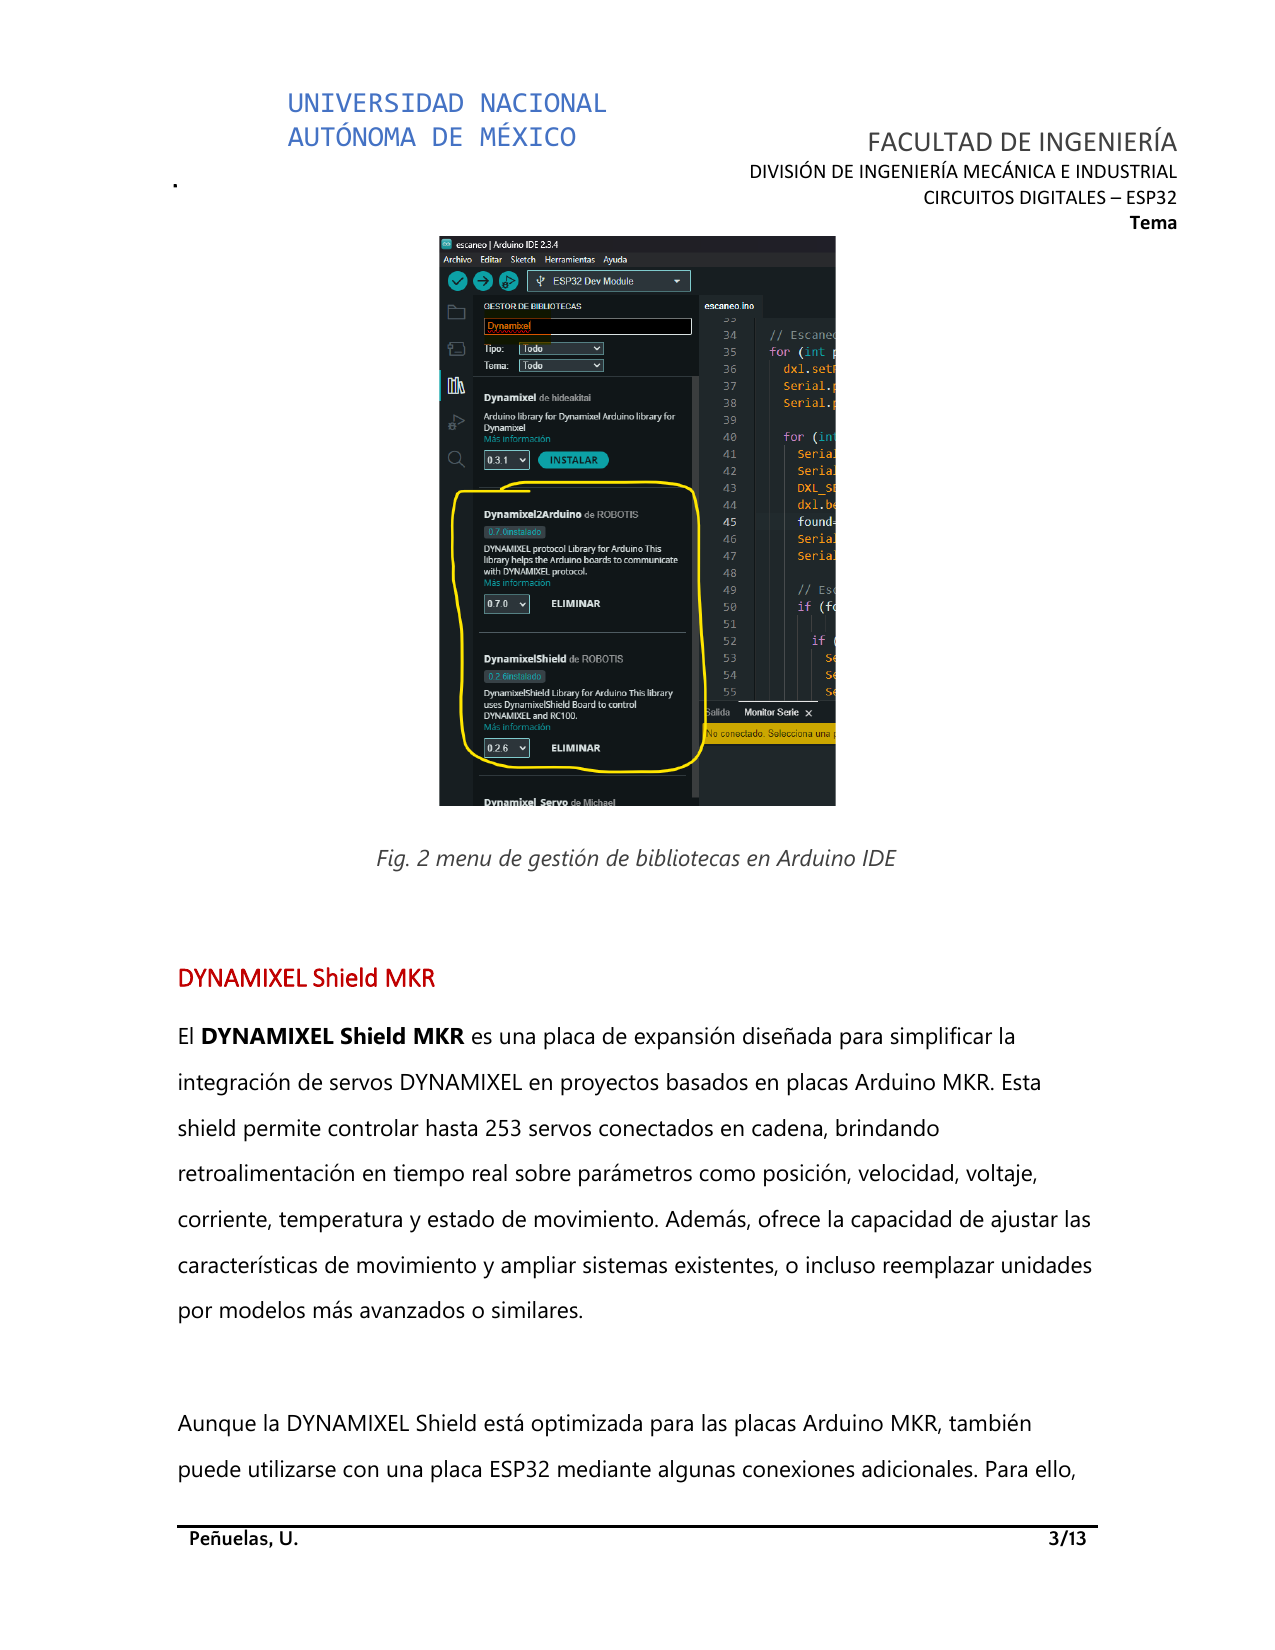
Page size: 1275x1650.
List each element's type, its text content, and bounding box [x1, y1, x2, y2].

text El DYNAMIXEL Shield MKR es una placa de expansión diseñada para simplificar la integración de servos DYNAMIXEL en proyectos basados en placas Arduino MKR. Esta shield permite controlar hasta 253 servos conectados en cadena, brindando retroalimentación en tiempo real sobre parámetros como posición, velocidad, voltaje, corriente, temperatura y estado de movimiento. Además, ofrece la capacidad de ajustar las características de movimiento y ampliar sistemas existentes, o incluso reemplazar unidades por modelos más avanzados o similares. [177, 1020, 1098, 1325]
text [177, 1407, 1098, 1483]
picture [439, 236, 836, 806]
subtitle DYNAMIXEL Shield MKR [177, 960, 1098, 993]
text Fig. 2 menu de gestión de bibliotecas en Arduino IDE [267, 841, 1008, 872]
